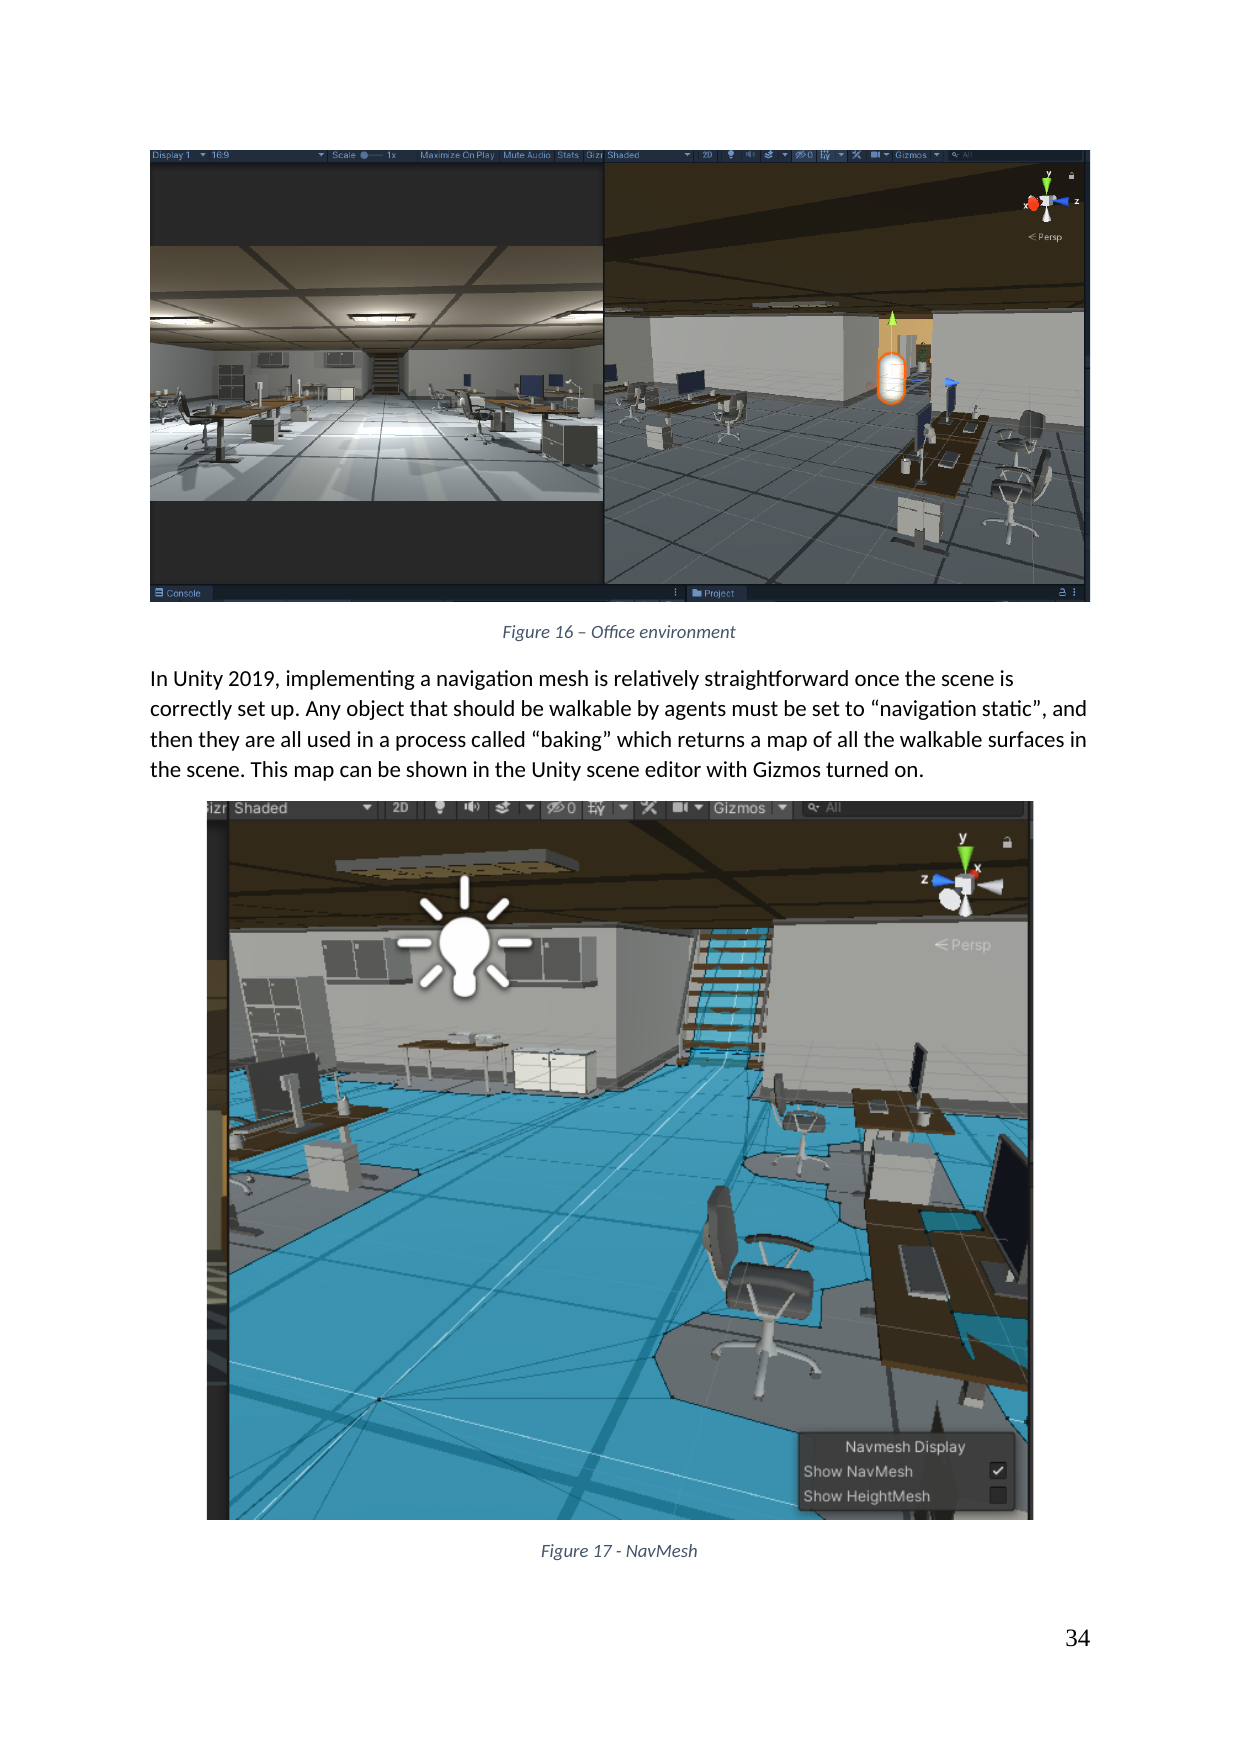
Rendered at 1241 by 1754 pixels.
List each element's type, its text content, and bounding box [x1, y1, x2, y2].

text In Unity 2019, implementing a navigation mesh is relatively straightforward once the scene is correctly set up. Any object that should be walkable by agents must be set to “navigation static”, and then they are all used in a process called “baking” which returns a map of all the walkable surfaces in the scene. This map can be shown in the Unity scene editor with Gizmos turned on. [150, 664, 1090, 783]
picture [150, 150, 1091, 602]
picture [206, 801, 1034, 1520]
